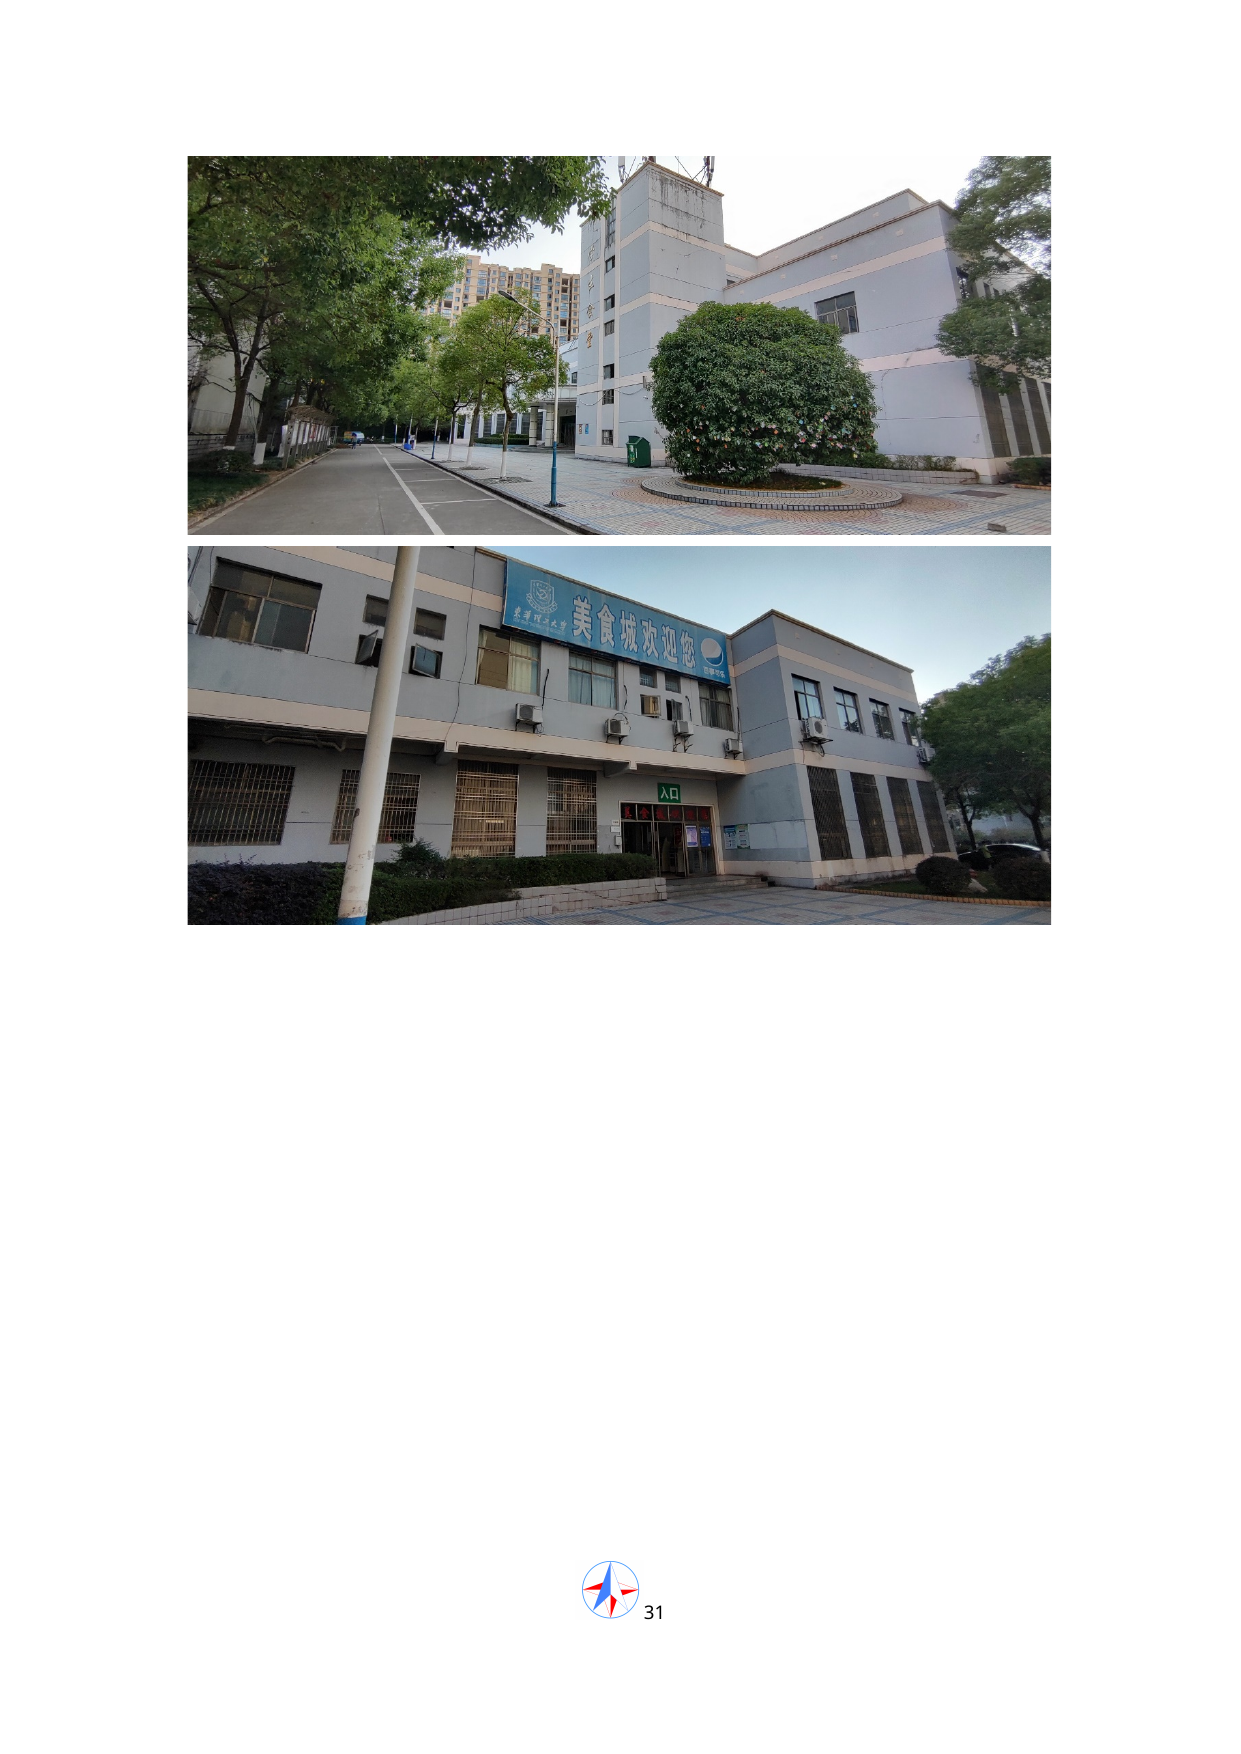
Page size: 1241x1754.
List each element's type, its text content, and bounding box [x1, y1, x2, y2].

picture [187, 546, 1052, 925]
picture [187, 156, 1052, 535]
picture [575, 1560, 644, 1620]
